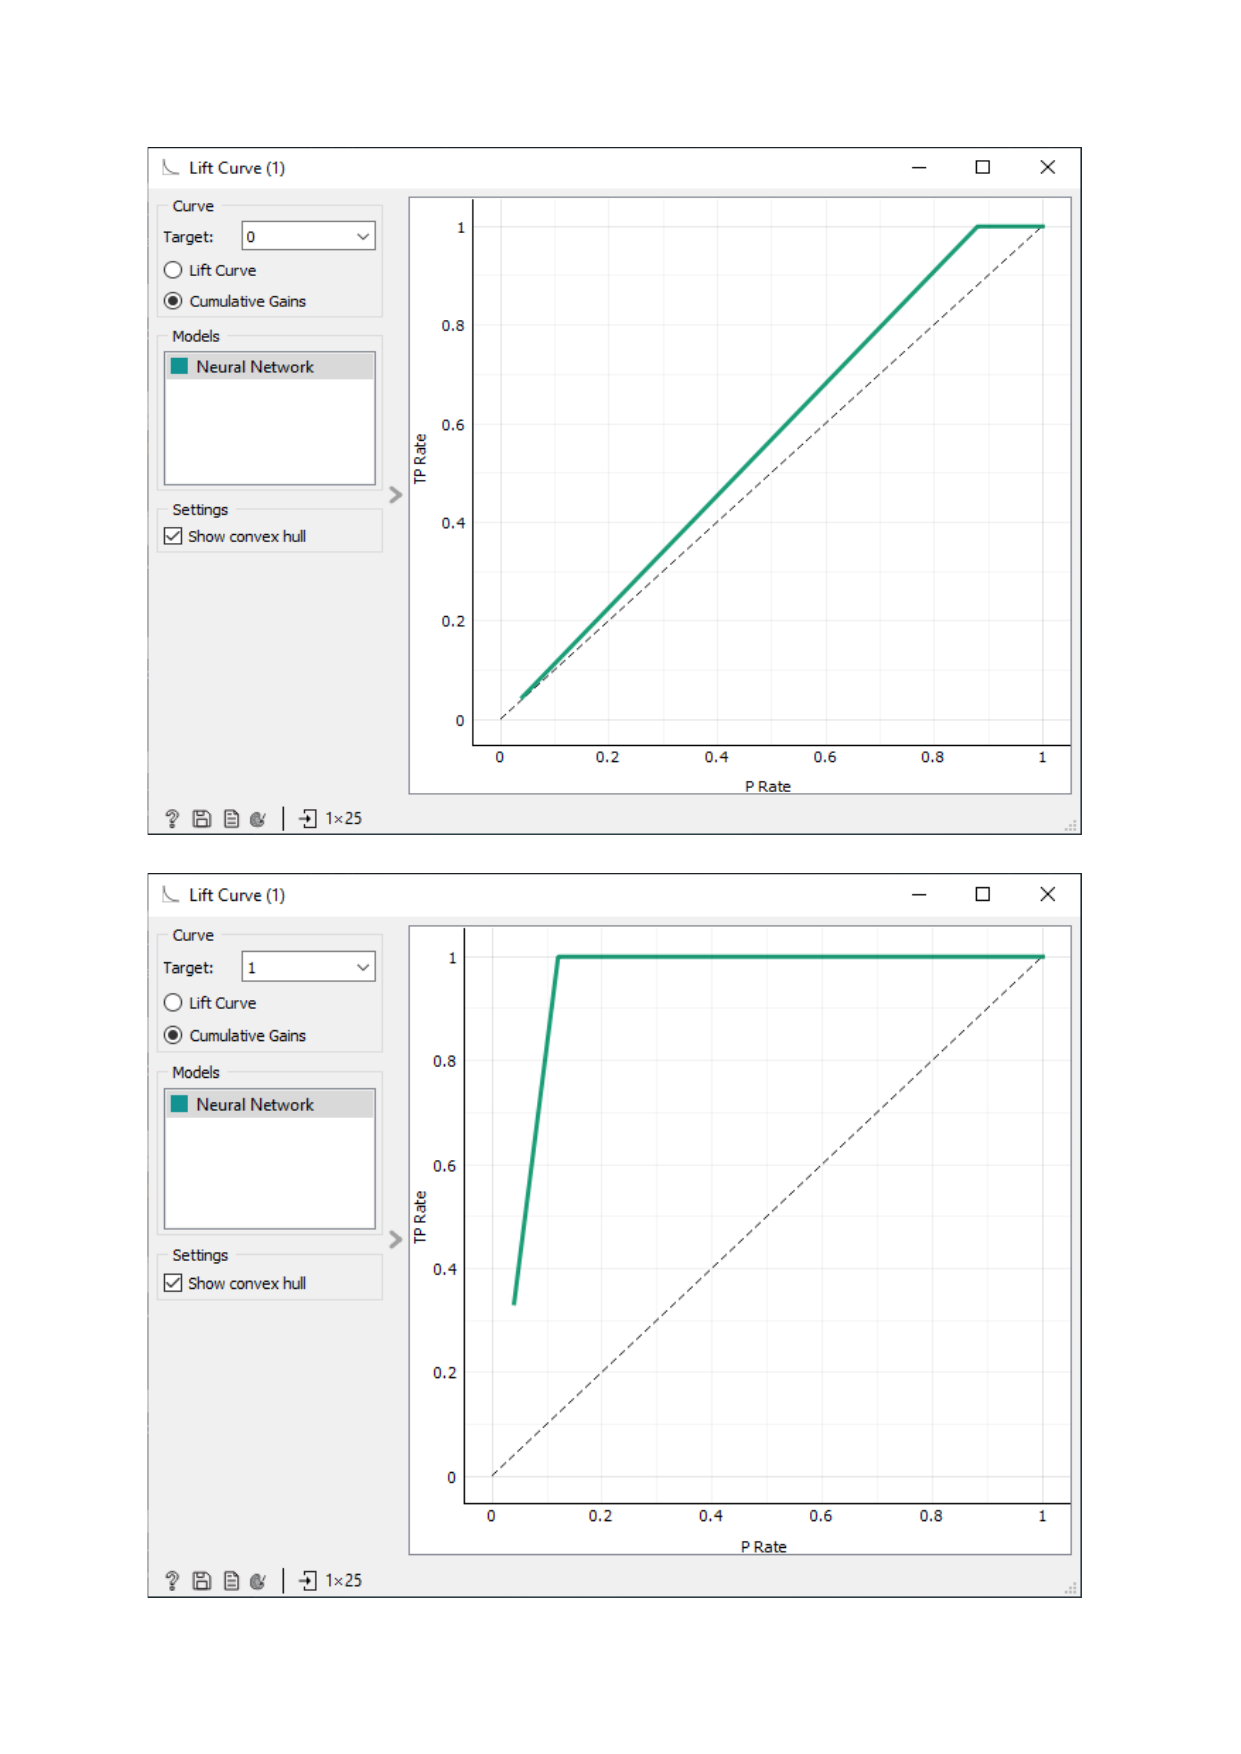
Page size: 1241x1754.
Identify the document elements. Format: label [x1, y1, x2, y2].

picture [147, 147, 1082, 835]
picture [147, 873, 1082, 1598]
